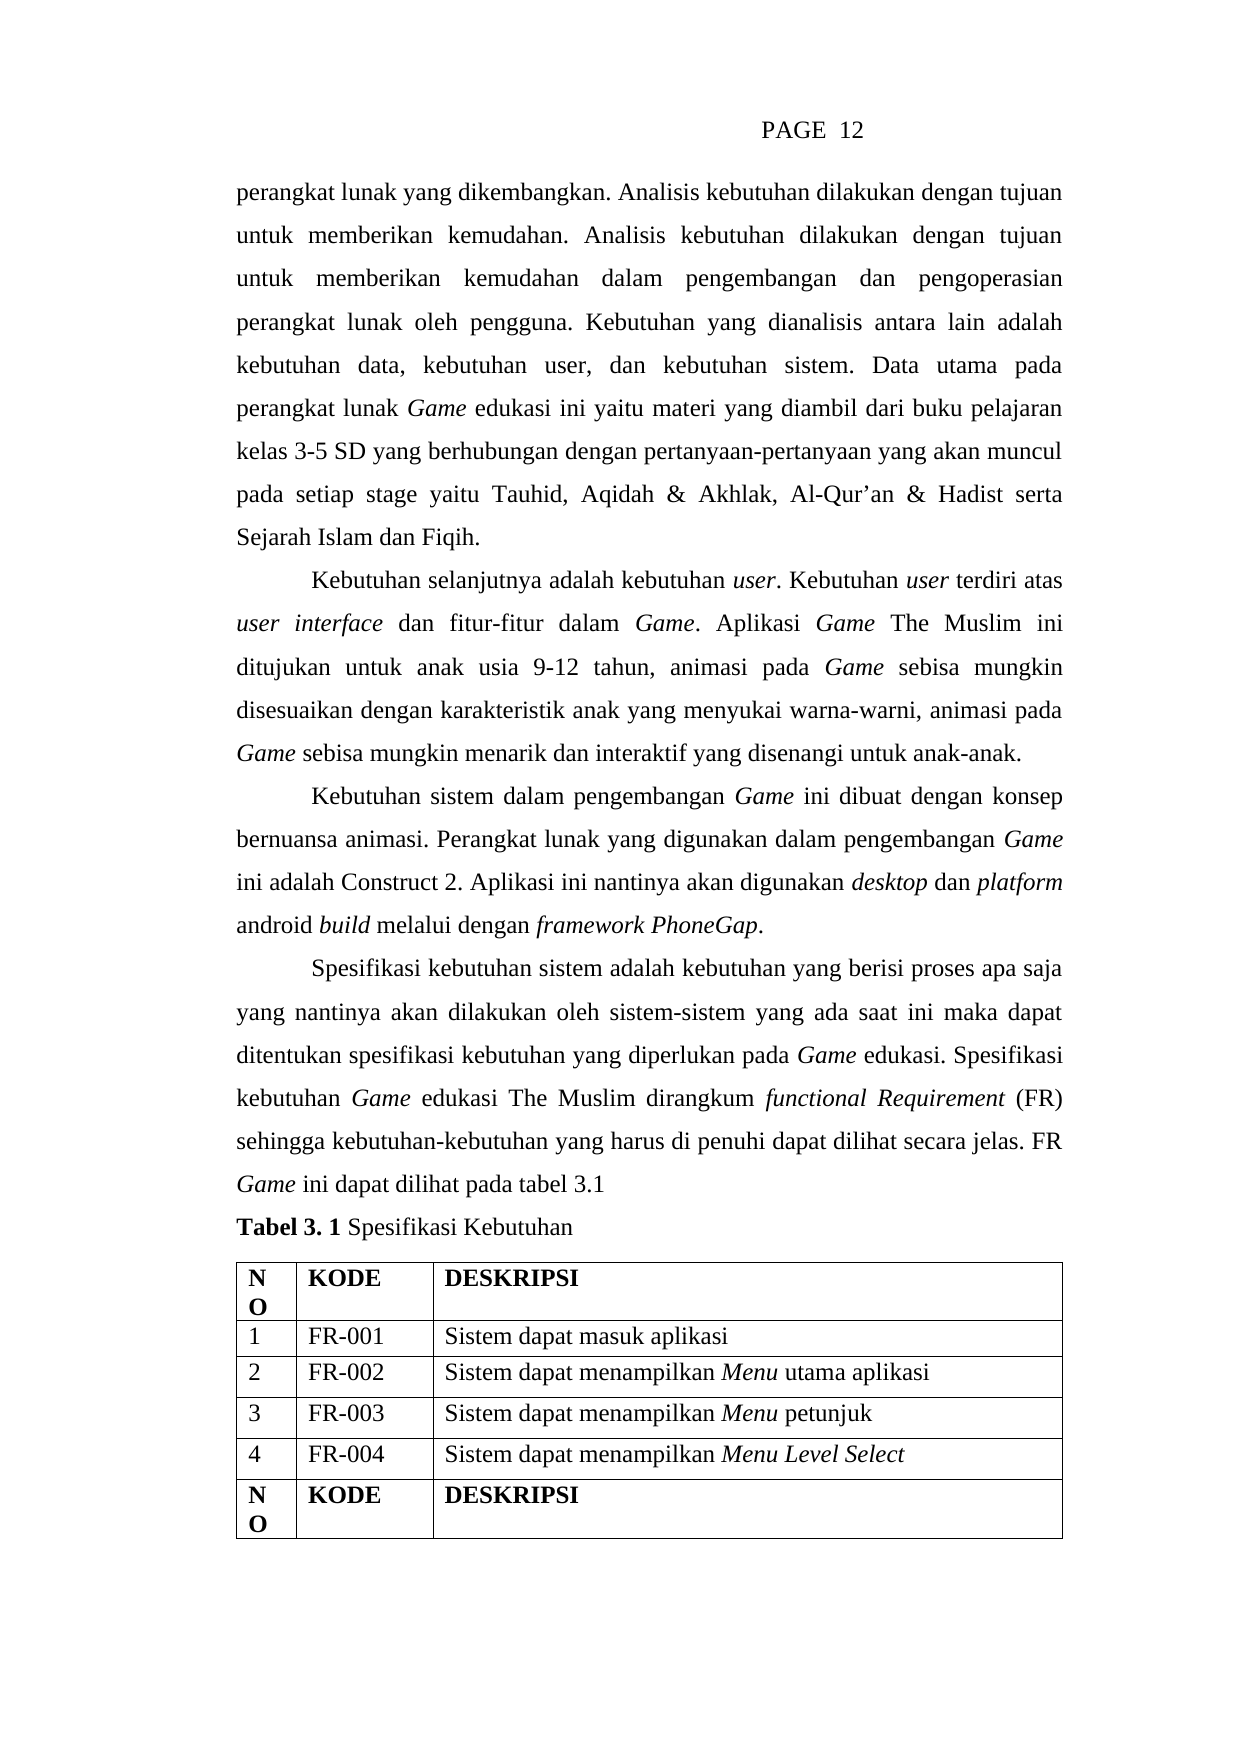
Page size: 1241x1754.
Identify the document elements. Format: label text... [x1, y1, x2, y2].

table_cell Sistem dapat menampilkan Menu utama aplikasi [434, 1357, 1062, 1397]
text Tabel 3. 1 Spesifikasi Kebutuhan [236, 1212, 1063, 1241]
table_header NO [237, 1263, 296, 1320]
text Kebutuhan selanjutnya adalah kebutuhan user. Kebutuhan user terdiri atas user interface dan fitur-fitur dalam Game. Aplikasi Game The Muslim ini ditujukan untuk anak usia 9-12 tahun, animasi pada Game sebisa mungkin disesuaikan dengan karakteristik anak yang menyukai warna-warni, animasi pada Game sebisa mungkin menarik dan interaktif yang disenangi untuk anak-anak. [236, 565, 1063, 767]
text Spesifikasi kebutuhan sistem adalah kebutuhan yang berisi proses apa saja yang nantinya akan dilakukan oleh sistem-sistem yang ada saat ini maka dapat ditentukan spesifikasi kebutuhan yang diperlukan pada Game edukasi. Spesifikasi kebutuhan Game edukasi The Muslim dirangkum functional Requirement (FR) sehingga kebutuhan-kebutuhan yang harus di penuhi dapat dilihat secara jelas. FR Game ini dapat dilihat pada tabel 3.1 [236, 953, 1063, 1198]
table_cell NO [237, 1480, 296, 1538]
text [236, 177, 1063, 551]
table_cell FR-002 [297, 1357, 433, 1397]
table_cell Sistem dapat menampilkan Menu petunjuk [434, 1398, 1062, 1438]
table_header KODE [297, 1263, 433, 1320]
table_cell 2 [237, 1357, 296, 1397]
table_cell FR-003 [297, 1398, 433, 1438]
table_cell 3 [237, 1398, 296, 1438]
table_cell Sistem dapat masuk aplikasi [434, 1321, 1062, 1356]
table_cell FR-001 [297, 1321, 433, 1356]
table_cell 1 [237, 1321, 296, 1356]
table_cell KODE [297, 1480, 433, 1538]
table_cell FR-004 [297, 1439, 433, 1479]
table_cell 4 [237, 1439, 296, 1479]
text Kebutuhan sistem dalam pengembangan Game ini dibuat dengan konsep bernuansa animasi. Perangkat lunak yang digunakan dalam pengembangan Game ini adalah Construct 2. Aplikasi ini nantinya akan digunakan desktop dan platform android build melalui dengan framework PhoneGap. [236, 781, 1063, 939]
table_cell Sistem dapat menampilkan Menu Level Select [434, 1439, 1062, 1479]
table_cell DESKRIPSI [434, 1480, 1062, 1538]
table_header DESKRIPSI [434, 1263, 1062, 1320]
